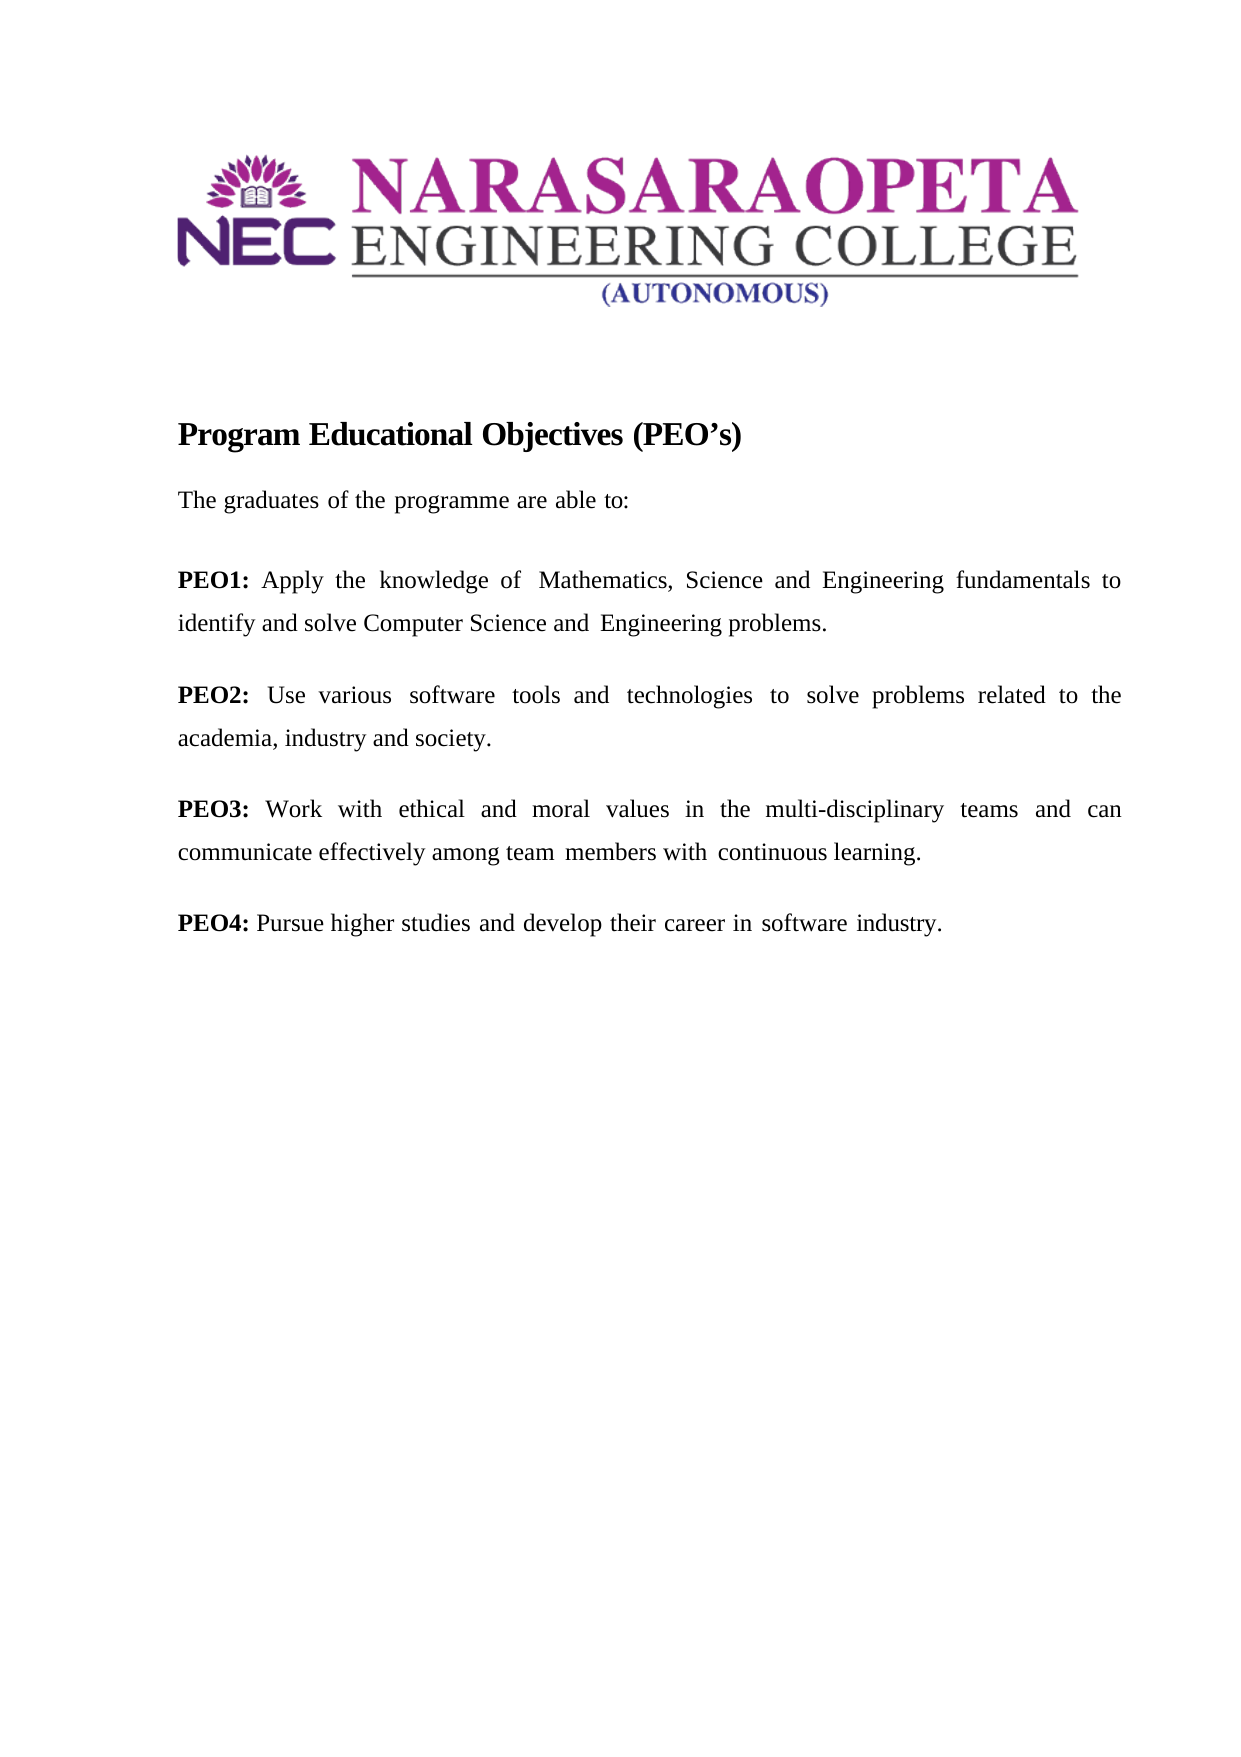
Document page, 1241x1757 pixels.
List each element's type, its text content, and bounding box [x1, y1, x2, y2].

text PEO2: Use various software tools and technologies to solve problems related to the academia, industry and society. [178, 680, 1122, 752]
subtitle Program Educational Objectives (PEO’s) [178, 414, 1122, 452]
text PEO4: Pursue higher studies and develop their career in software industry. [178, 908, 1122, 937]
text The graduates of the programme are able to: [178, 486, 1122, 514]
text PEO3: Work with ethical and moral values in the multi-disciplinary teams and can communicate effectively among team members with continuous learning. [178, 794, 1122, 866]
text PEO1: Apply the knowledge of Mathematics, Science and Engineering fundamentals to identify and solve Computer Science and Engineering problems. [178, 565, 1122, 637]
picture [177, 154, 1079, 307]
